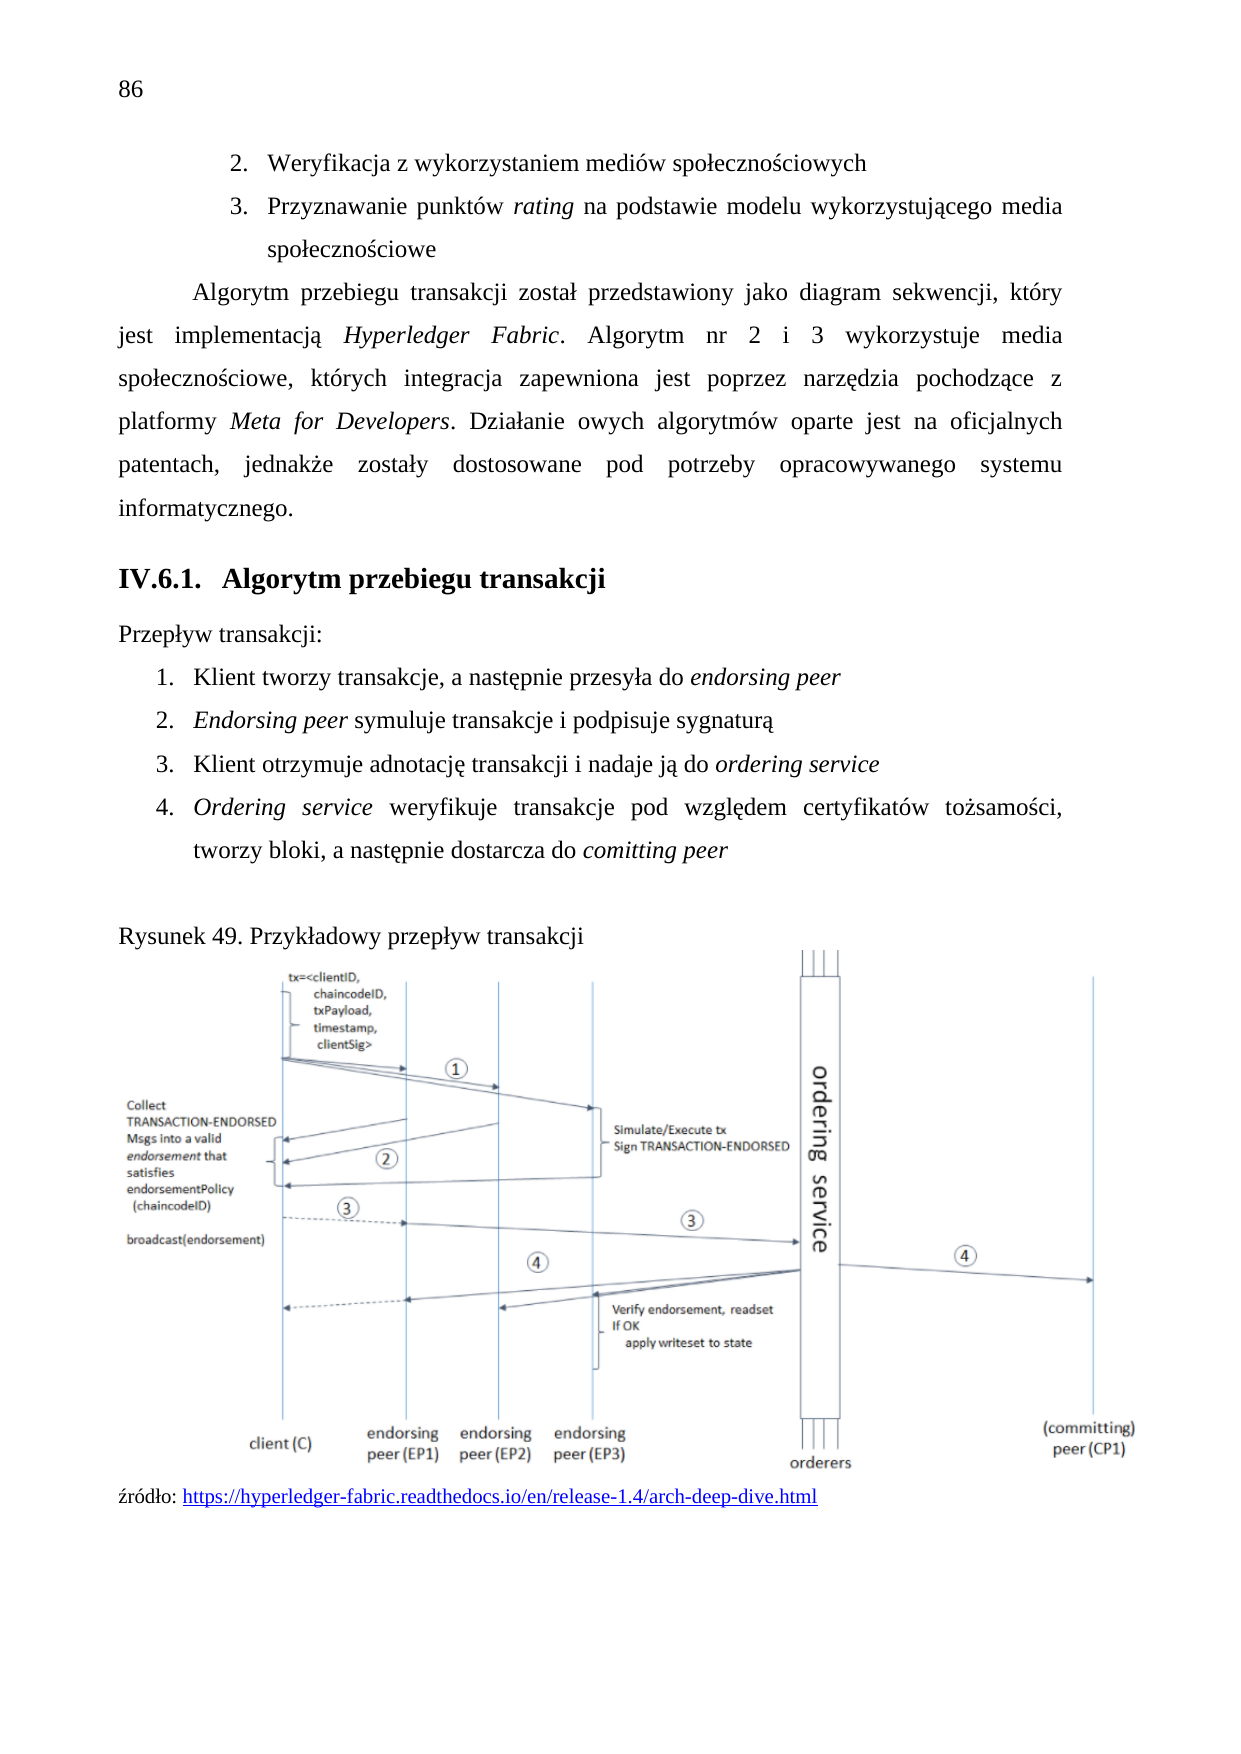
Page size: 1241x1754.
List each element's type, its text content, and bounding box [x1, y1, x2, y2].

text Przepływ transakcji: [118, 619, 1063, 648]
text Algorytm przebiegu transakcji został przedstawiony jako diagram sekwencji, który jest implementacją Hyperledger Fabric. Algorytm nr 2 i 3 wykorzystuje media społecznościowe, których integracja zapewniona jest poprzez narzędzia pochodzące z platformy Meta for Developers. Działanie owych algorytmów oparte jest na oficjalnych patentach, jednakże zostały dostosowane pod potrzeby opracowywanego systemu informatycznego. [118, 277, 1063, 521]
list Przyznawanie punktów rating na podstawie modelu wykorzystującego media społecznościowe [229, 191, 1063, 263]
subtitle Algorytm przebiegu transakcji [118, 561, 1063, 594]
list Klient tworzy transakcje, a następnie przesyła do endorsing peer [156, 662, 1063, 691]
text źródło: https://hyperledger-fabric.readthedocs.io/en/release-1.4/arch-deep-dive.html [118, 1473, 1063, 1508]
list Weryfikacja z wykorzystaniem mediów społecznościowych [229, 148, 1063, 176]
list Ordering service weryfikuje transakcje pod względem certyfikatów tożsamości, tworzy bloki, a następnie dostarcza do comitting peer [156, 792, 1063, 864]
list Endorsing peer symuluje transakcje i podpisuje sygnaturą [156, 706, 1063, 734]
list Klient otrzymuje adnotację transakcji i nadaje ją do ordering service [156, 749, 1063, 777]
picture [118, 950, 1138, 1473]
text Rysunek 49. Przykładowy przepływ transakcji [118, 921, 1063, 950]
